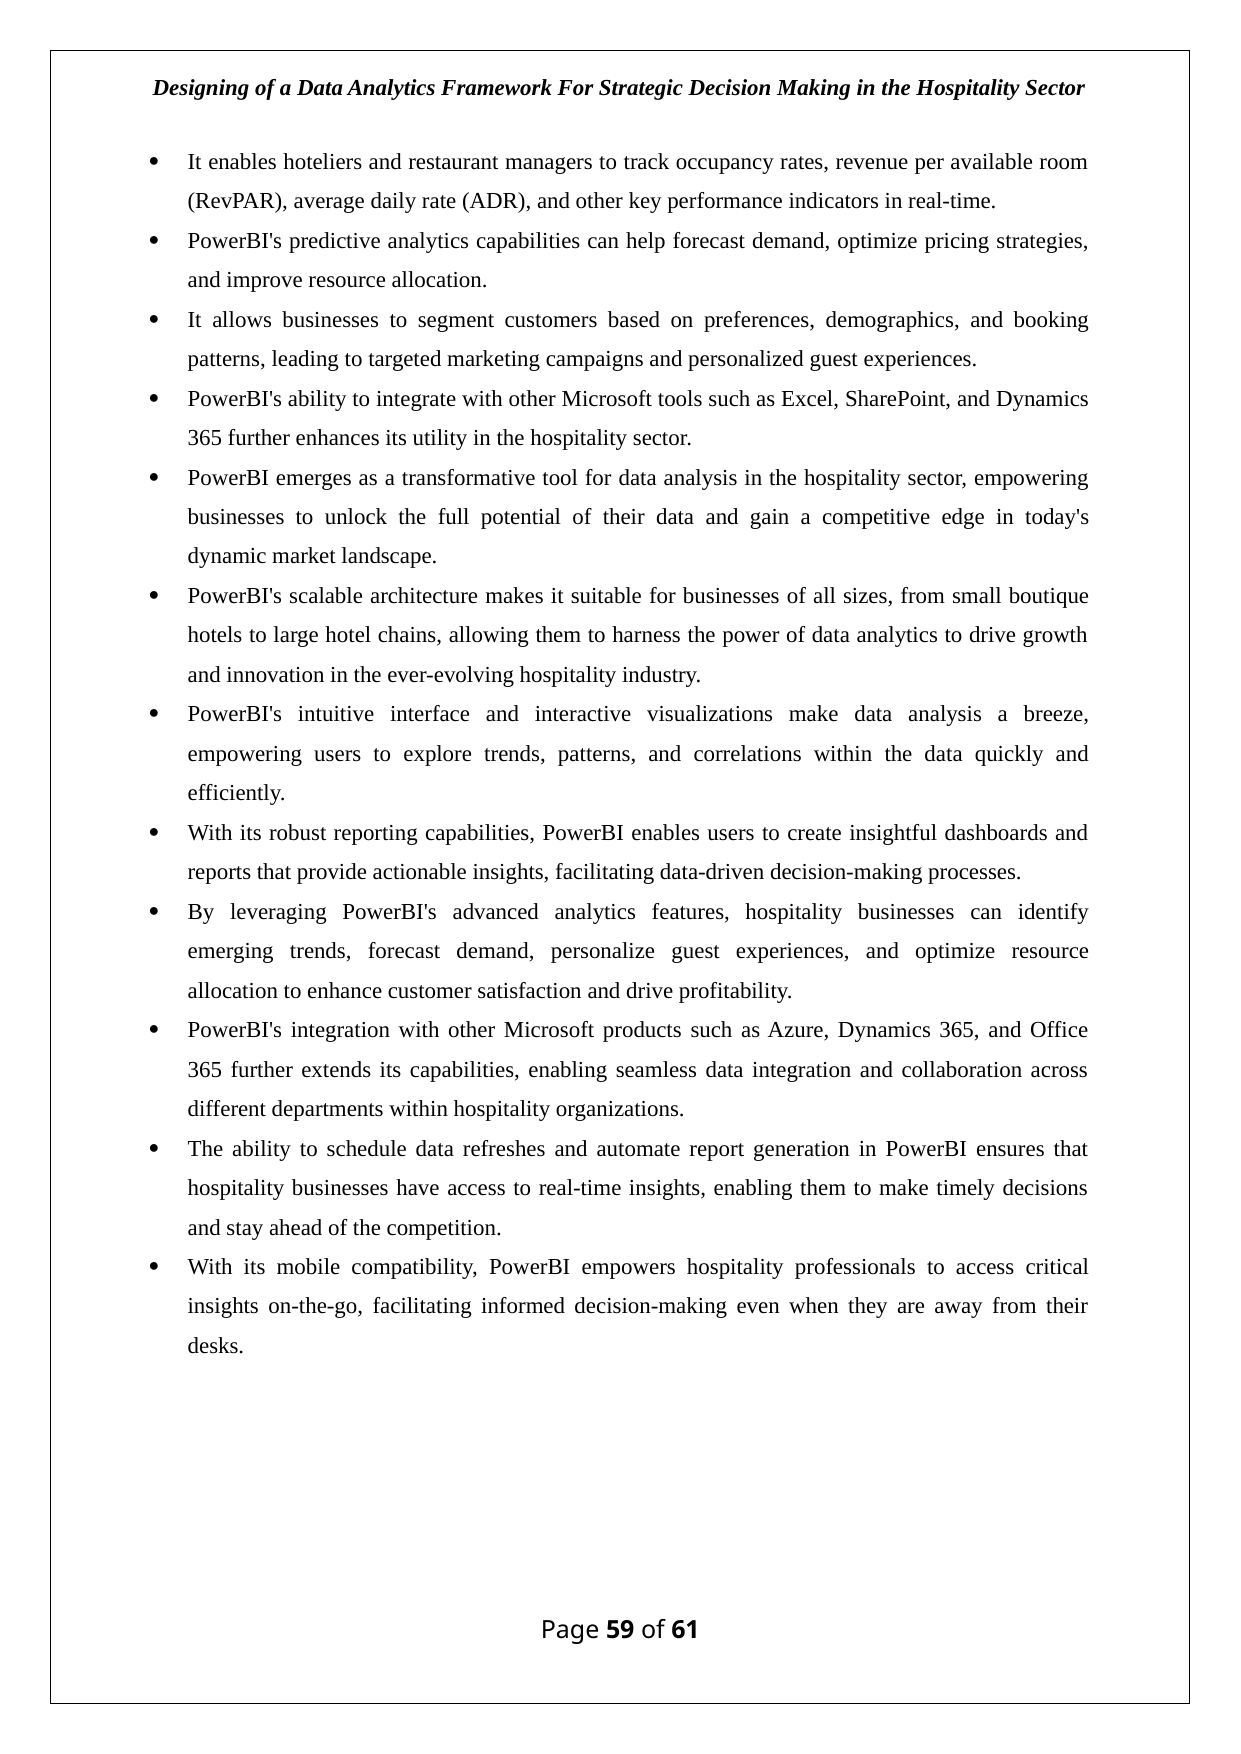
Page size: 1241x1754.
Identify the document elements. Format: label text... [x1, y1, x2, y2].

list The ability to schedule data refreshes and automate report generation in PowerBI ensures that hospitality businesses have access to real-time insights, enabling them to make timely decisions and stay ahead of the competition. [150, 1135, 1090, 1240]
list PowerBI's ability to integrate with other Microsoft tools such as Excel, SharePoint, and Dynamics 365 further enhances its utility in the hospitality sector. [150, 384, 1090, 450]
list It enables hoteliers and restaurant managers to track occupancy rates, revenue per available room (RevPAR), average daily rate (ADR), and other key performance indicators in real-time. [150, 148, 1090, 213]
list By leveraging PowerBI's advanced analytics features, hospitality businesses can identify emerging trends, forecast demand, personalize guest experiences, and optimize resource allocation to enhance customer satisfaction and drive profitability. [150, 898, 1090, 1003]
list PowerBI's predictive analytics capabilities can help forecast demand, optimize pricing strategies, and improve resource allocation. [150, 227, 1090, 292]
list PowerBI emerges as a transformative tool for data analysis in the hospitality sector, empowering businesses to unlock the full potential of their data and gain a competitive edge in today's dynamic market landscape. [150, 463, 1090, 569]
list It allows businesses to segment customers based on preferences, demographics, and booking patterns, leading to targeted marketing campaigns and personalized guest experiences. [150, 306, 1090, 371]
list With its mobile compatibility, PowerBI empowers hospitality professionals to access critical insights on-the-go, facilitating informed decision-making even when they are away from their desks. [150, 1253, 1090, 1358]
list With its robust reporting capabilities, PowerBI enables users to create insightful dashboards and reports that provide actionable insights, facilitating data-driven decision-making processes. [150, 819, 1090, 885]
list PowerBI's integration with other Microsoft products such as Azure, Dynamics 365, and Office 365 further extends its capabilities, enabling seamless data integration and collaboration across different departments within hospitality organizations. [150, 1016, 1090, 1122]
list PowerBI's scalable architecture makes it suitable for businesses of all sizes, from small boutique hotels to large hotel chains, allowing them to harness the power of data analytics to drive growth and innovation in the ever-evolving hospitality industry. [150, 582, 1090, 687]
list PowerBI's intuitive interface and interactive visualizations make data analysis a breeze, empowering users to explore trends, patterns, and correlations within the data quickly and efficiently. [150, 700, 1090, 806]
